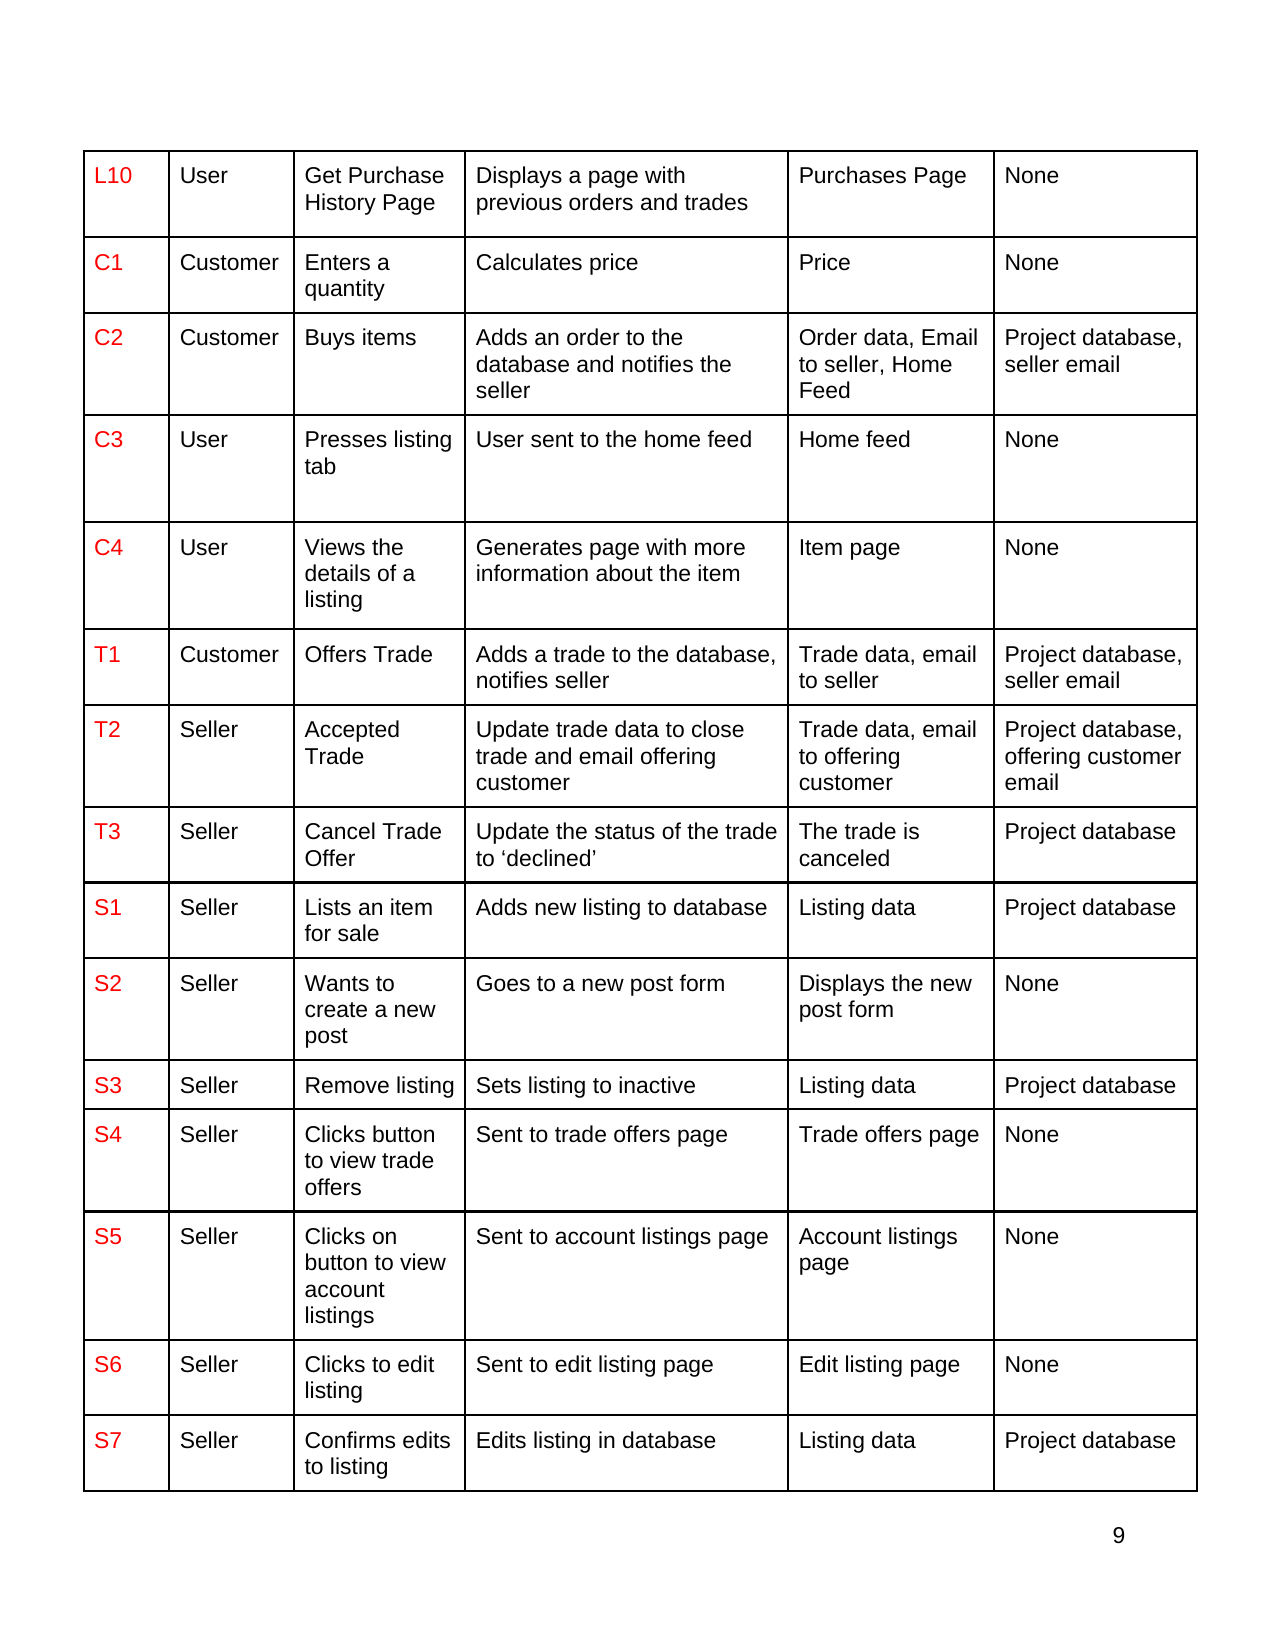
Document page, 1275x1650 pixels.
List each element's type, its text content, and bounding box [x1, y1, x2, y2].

table_cell Offers Trade [295, 630, 464, 704]
table_cell Project database, seller email [995, 630, 1196, 704]
table_cell Sets listing to inactive [466, 1061, 787, 1108]
table_cell T2 [85, 706, 168, 806]
table_cell Calculates price [466, 238, 787, 312]
table_cell Sent to account listings page [466, 1213, 787, 1339]
table_cell Seller [170, 1213, 293, 1339]
table_cell C4 [85, 523, 168, 628]
table_cell Seller [170, 1416, 293, 1490]
table_cell S5 [85, 1213, 168, 1339]
table_cell C3 [85, 416, 168, 521]
table_cell User [170, 416, 293, 521]
table_cell Edits listing in database [466, 1416, 787, 1490]
table_cell Sent to trade offers page [466, 1110, 787, 1210]
table_cell S3 [85, 1061, 168, 1108]
table_cell Project database [995, 1416, 1196, 1490]
table_cell User sent to the home feed [466, 416, 787, 521]
table_cell Adds an order to the database and notifies the seller [466, 314, 787, 414]
table_cell Project database [995, 1061, 1196, 1108]
table_cell Enters a quantity [295, 238, 464, 312]
table_cell Project database [995, 884, 1196, 957]
table_cell Seller [170, 1341, 293, 1414]
table_cell None [995, 523, 1196, 628]
table_cell S4 [85, 1110, 168, 1210]
table_cell None [995, 152, 1196, 236]
table_cell Buys items [295, 314, 464, 414]
table_cell Cancel Trade Offer [295, 808, 464, 881]
table_cell None [995, 959, 1196, 1059]
table_cell Wants to create a new post [295, 959, 464, 1059]
table_cell Account listings page [789, 1213, 993, 1339]
table_cell S2 [85, 959, 168, 1059]
table_cell User [170, 523, 293, 628]
table_cell Adds new listing to database [466, 884, 787, 957]
table_cell Lists an item for sale [295, 884, 464, 957]
table_cell None [995, 1110, 1196, 1210]
table_cell T3 [85, 808, 168, 881]
table_cell Goes to a new post form [466, 959, 787, 1059]
table_cell Update the status of the trade to ‘declined’ [466, 808, 787, 881]
table_cell Home feed [789, 416, 993, 521]
table_cell Clicks on button to view account listings [295, 1213, 464, 1339]
table_cell Confirms edits to listing [295, 1416, 464, 1490]
table_cell Trade data, email to offering customer [789, 706, 993, 806]
table_cell Project database, offering customer email [995, 706, 1196, 806]
table_cell Sent to edit listing page [466, 1341, 787, 1414]
table_cell Edit listing page [789, 1341, 993, 1414]
table_cell Project database [995, 808, 1196, 881]
table_cell None [995, 1213, 1196, 1339]
table_cell Accepted Trade [295, 706, 464, 806]
table_cell The trade is canceled [789, 808, 993, 881]
table_cell Clicks to edit listing [295, 1341, 464, 1414]
table_cell Item page [789, 523, 993, 628]
table_cell S7 [85, 1416, 168, 1490]
table_cell L10 [85, 152, 168, 236]
table_cell Seller [170, 1061, 293, 1108]
table_cell None [995, 238, 1196, 312]
table_cell Seller [170, 959, 293, 1059]
table_cell S6 [85, 1341, 168, 1414]
table_cell Listing data [789, 884, 993, 957]
table_cell Update trade data to close trade and email offering customer [466, 706, 787, 806]
table_cell Remove listing [295, 1061, 464, 1108]
table_cell Seller [170, 1110, 293, 1210]
table_cell Purchases Page [789, 152, 993, 236]
table_cell User [170, 152, 293, 236]
table_cell Views the details of a listing [295, 523, 464, 628]
table_cell Seller [170, 808, 293, 881]
table_cell Customer [170, 314, 293, 414]
table_cell Generates page with more information about the item [466, 523, 787, 628]
table_cell Customer [170, 238, 293, 312]
table_cell Displays a page with previous orders and trades [466, 152, 787, 236]
table_cell Displays the new post form [789, 959, 993, 1059]
table_cell Get Purchase History Page [295, 152, 464, 236]
table_cell C2 [85, 314, 168, 414]
table_cell Seller [170, 884, 293, 957]
table_cell Project database, seller email [995, 314, 1196, 414]
table_cell Listing data [789, 1061, 993, 1108]
table_cell None [995, 416, 1196, 521]
table_cell Seller [170, 706, 293, 806]
table_cell Price [789, 238, 993, 312]
table_cell Adds a trade to the database, notifies seller [466, 630, 787, 704]
table_cell Clicks button to view trade offers [295, 1110, 464, 1210]
table_cell Trade data, email to seller [789, 630, 993, 704]
table_cell Order data, Email to seller, Home Feed [789, 314, 993, 414]
table_cell Trade offers page [789, 1110, 993, 1210]
table_cell Customer [170, 630, 293, 704]
table_cell C1 [85, 238, 168, 312]
table_cell Listing data [789, 1416, 993, 1490]
table_cell None [995, 1341, 1196, 1414]
table_cell T1 [85, 630, 168, 704]
table_cell Presses listing tab [295, 416, 464, 521]
table_cell S1 [85, 884, 168, 957]
